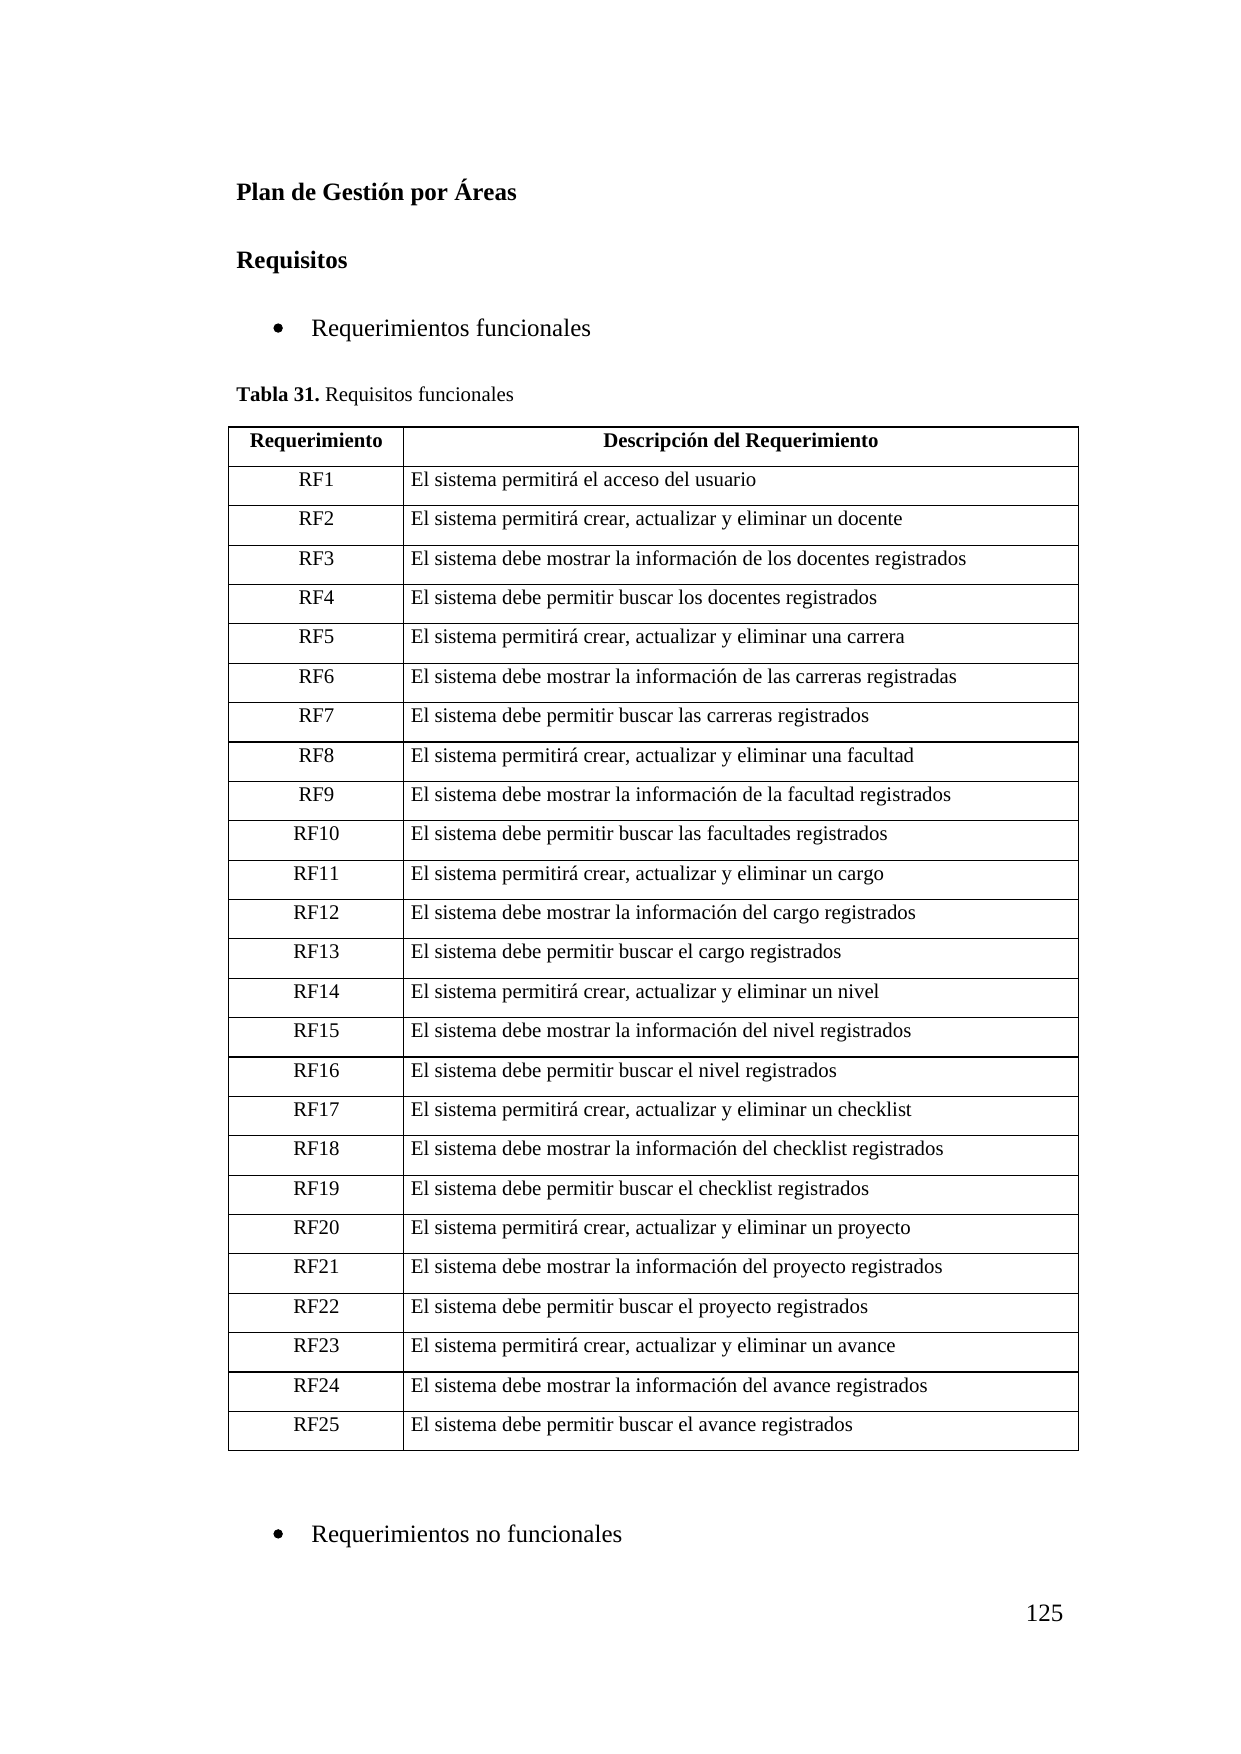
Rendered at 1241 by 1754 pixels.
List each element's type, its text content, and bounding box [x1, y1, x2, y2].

table_cell El sistema debe mostrar la información del avance registrados [404, 1373, 1078, 1411]
table_cell El sistema debe permitir buscar el cargo registrados [404, 939, 1078, 978]
table_cell RF19 [229, 1176, 403, 1214]
text Plan de Gestión por Áreas [236, 177, 1063, 206]
table_cell El sistema debe mostrar la información del checklist registrados [404, 1136, 1078, 1174]
table_cell El sistema permitirá crear, actualizar y eliminar un checklist [404, 1097, 1078, 1135]
table_cell El sistema permitirá el acceso del usuario [404, 467, 1078, 505]
table_cell El sistema debe mostrar la información de los docentes registrados [404, 546, 1078, 584]
table_cell RF13 [229, 939, 403, 978]
table_cell El sistema permitirá crear, actualizar y eliminar un avance [404, 1333, 1078, 1371]
table_cell RF6 [229, 664, 403, 702]
table_cell RF11 [229, 861, 403, 899]
table_cell RF1 [229, 467, 403, 505]
table_cell El sistema debe mostrar la información de las carreras registradas [404, 664, 1078, 702]
table_cell El sistema permitirá crear, actualizar y eliminar un nivel [404, 979, 1078, 1017]
table_cell El sistema debe permitir buscar el nivel registrados [404, 1058, 1078, 1096]
table_cell RF7 [229, 703, 403, 741]
text Requisitos [236, 245, 1063, 274]
table_cell El sistema debe mostrar la información de la facultad registrados [404, 782, 1078, 820]
table_cell El sistema debe permitir buscar el proyecto registrados [404, 1294, 1078, 1332]
table_cell El sistema debe permitir buscar las facultades registrados [404, 821, 1078, 859]
table_header Descripción del Requerimiento [404, 428, 1078, 466]
table_cell El sistema permitirá crear, actualizar y eliminar un docente [404, 506, 1078, 544]
table_header Requerimiento [229, 428, 403, 466]
list Requerimientos no funcionales [274, 1519, 1063, 1548]
table_cell RF21 [229, 1254, 403, 1293]
table_cell El sistema permitirá crear, actualizar y eliminar una facultad [404, 743, 1078, 781]
table_cell El sistema debe mostrar la información del proyecto registrados [404, 1254, 1078, 1293]
table_cell El sistema permitirá crear, actualizar y eliminar una carrera [404, 624, 1078, 663]
table_cell RF12 [229, 900, 403, 938]
table_cell RF25 [229, 1412, 403, 1450]
table_cell El sistema permitirá crear, actualizar y eliminar un cargo [404, 861, 1078, 899]
table_cell El sistema debe mostrar la información del nivel registrados [404, 1018, 1078, 1056]
table_cell RF14 [229, 979, 403, 1017]
table_cell RF2 [229, 506, 403, 544]
table_cell RF9 [229, 782, 403, 820]
table_cell El sistema debe permitir buscar el checklist registrados [404, 1176, 1078, 1214]
table_cell RF3 [229, 546, 403, 584]
table_cell RF15 [229, 1018, 403, 1056]
table_cell RF8 [229, 743, 403, 781]
table_cell El sistema debe permitir buscar los docentes registrados [404, 585, 1078, 623]
table_cell RF18 [229, 1136, 403, 1174]
list Requerimientos funcionales [274, 313, 1063, 342]
table_cell RF10 [229, 821, 403, 859]
table_cell RF5 [229, 624, 403, 663]
table_cell RF4 [229, 585, 403, 623]
table_cell RF24 [229, 1373, 403, 1411]
table_cell RF22 [229, 1294, 403, 1332]
table_cell RF16 [229, 1058, 403, 1096]
table_cell RF20 [229, 1215, 403, 1253]
table_cell RF23 [229, 1333, 403, 1371]
table_cell El sistema permitirá crear, actualizar y eliminar un proyecto [404, 1215, 1078, 1253]
table_cell RF17 [229, 1097, 403, 1135]
table_cell El sistema debe permitir buscar el avance registrados [404, 1412, 1078, 1450]
table_cell El sistema debe permitir buscar las carreras registrados [404, 703, 1078, 741]
table_cell El sistema debe mostrar la información del cargo registrados [404, 900, 1078, 938]
